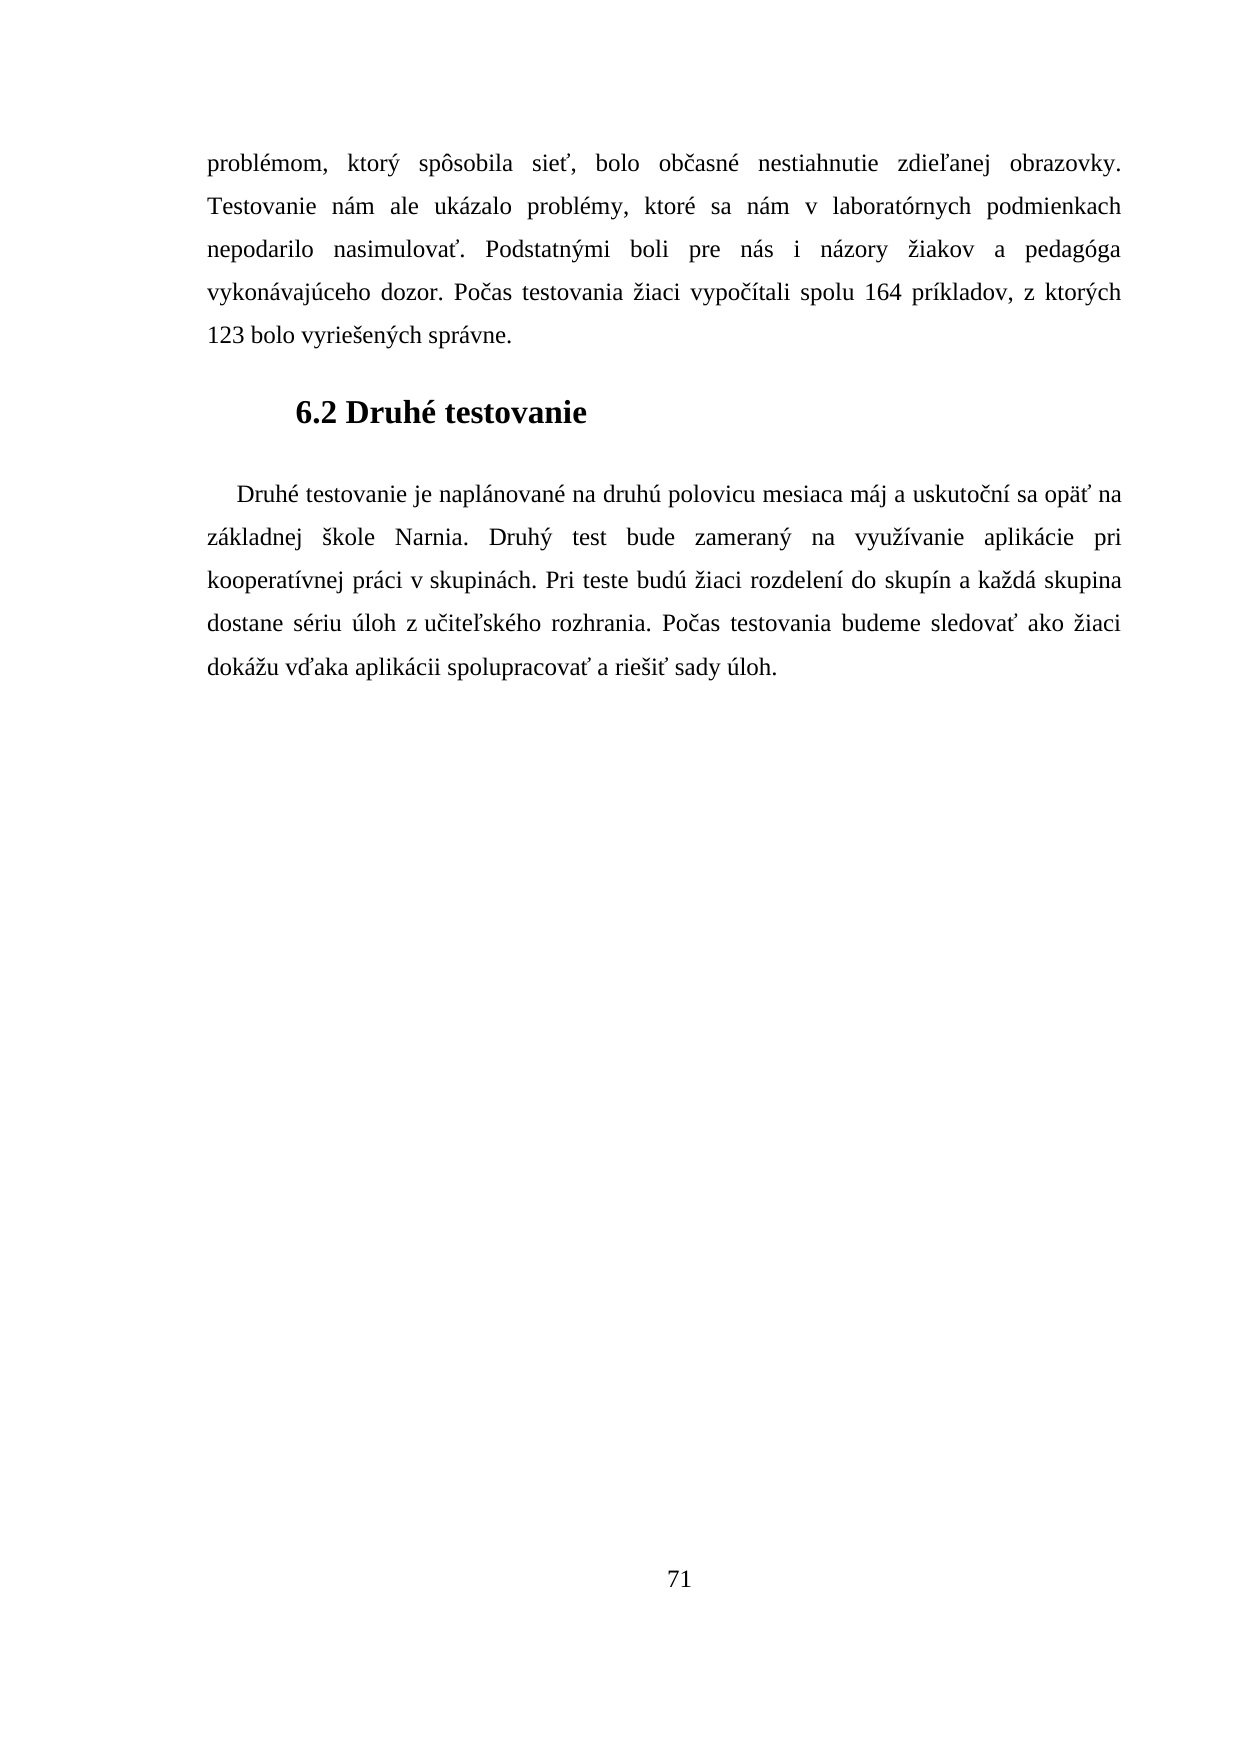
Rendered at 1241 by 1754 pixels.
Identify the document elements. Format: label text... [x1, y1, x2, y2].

subtitle Druhé testovanie [295, 392, 1122, 431]
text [207, 148, 1122, 349]
text Druhé testovanie je naplánované na druhú polovicu mesiaca máj a uskutoční sa opäť na základnej škole Narnia. Druhý test bude zameraný na využívanie aplikácie pri kooperatívnej práci v skupinách. Pri teste budú žiaci rozdelení do skupín a každá skupina dostane sériu úloh z učiteľského rozhrania. Počas testovania budeme sledovať ako žiaci dokážu vďaka aplikácii spolupracovať a riešiť sady úloh. [207, 479, 1122, 680]
